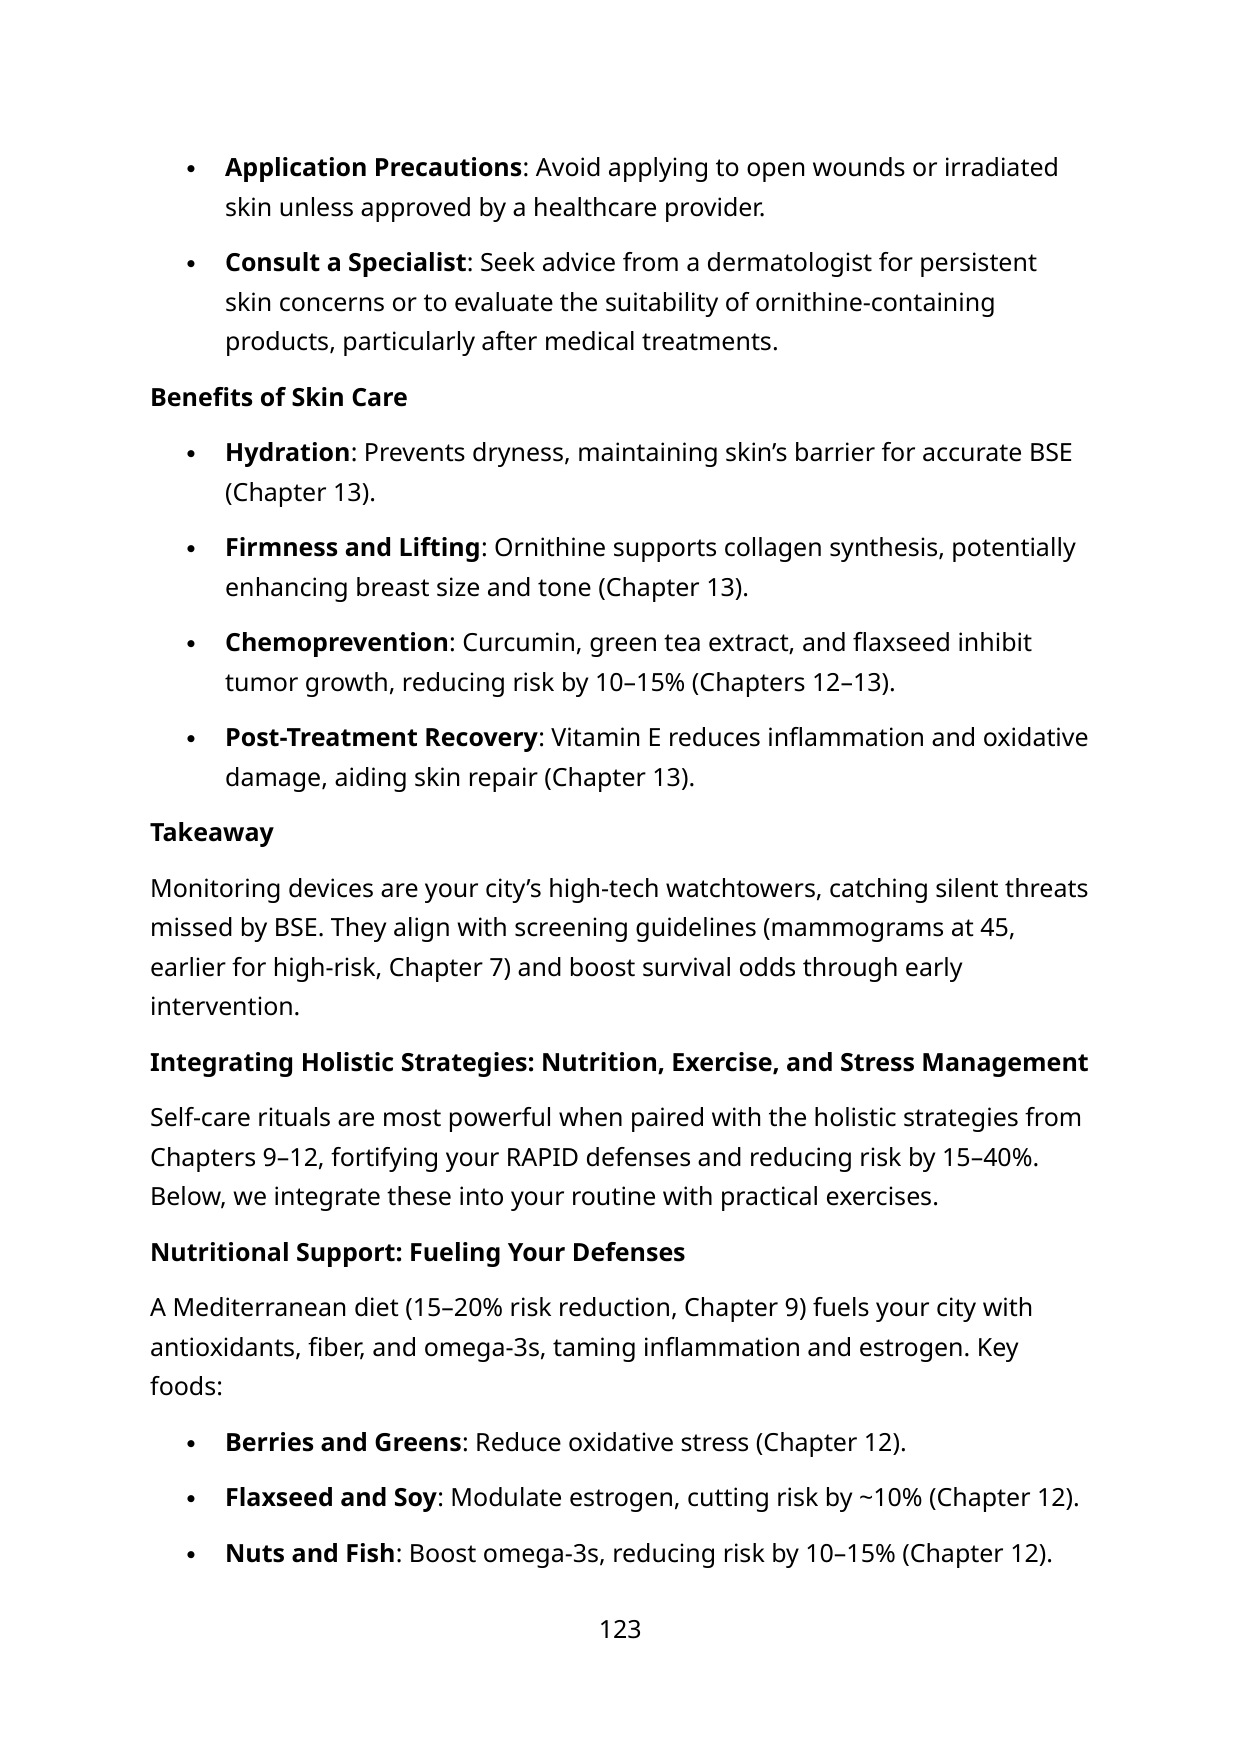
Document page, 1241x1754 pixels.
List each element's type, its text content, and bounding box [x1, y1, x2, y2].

text Benefits of Skin Care [150, 379, 1090, 413]
list Chemoprevention: Curcumin, green tea extract, and flaxseed inhibit tumor growth, reducing risk by 10–15% (Chapters 12–13). [187, 625, 1090, 698]
list Flaxseed and Soy: Modulate estrogen, cutting risk by ~10% (Chapter 12). [187, 1480, 1090, 1514]
text Self-care rituals are most powerful when paired with the holistic strategies from Chapters 9–12, fortifying your RAPID defenses and reducing risk by 15–40%. Below, we integrate these into your routine with practical exercises. [150, 1100, 1090, 1212]
text A Mediterranean diet (15–20% risk reduction, Chapter 9) fuels your city with antioxidants, fiber, and omega-3s, taming inflammation and estrogen. Key foods: [150, 1290, 1090, 1402]
text Nutritional Support: Fueling Your Defenses [150, 1234, 1090, 1268]
text Integrating Holistic Strategies: Nutrition, Exercise, and Stress Management [150, 1044, 1090, 1078]
text Takeaway [150, 815, 1090, 849]
list Berries and Greens: Reduce oxidative stress (Chapter 12). [187, 1424, 1090, 1458]
list Application Precautions: Avoid applying to open wounds or irradiated skin unless approved by a healthcare provider. [187, 150, 1090, 223]
list Nuts and Fish: Boost omega-3s, reducing risk by 10–15% (Chapter 12). [187, 1536, 1090, 1570]
list Post-Treatment Recovery: Vitamin E reduces inflammation and oxidative damage, aiding skin repair (Chapter 13). [187, 720, 1090, 793]
list Hydration: Prevents dryness, maintaining skin’s barrier for accurate BSE (Chapter 13). [187, 435, 1090, 508]
list Consult a Specialist: Seek advice from a dermatologist for persistent skin concerns or to evaluate the suitability of ornithine-containing products, particularly after medical treatments. [187, 245, 1090, 357]
list Firmness and Lifting: Ornithine supports collagen synthesis, potentially enhancing breast size and tone (Chapter 13). [187, 530, 1090, 603]
text Monitoring devices are your city’s high-tech watchtowers, catching silent threats missed by BSE. They align with screening guidelines (mammograms at 45, earlier for high-risk, Chapter 7) and boost survival odds through early intervention. [150, 871, 1090, 1022]
